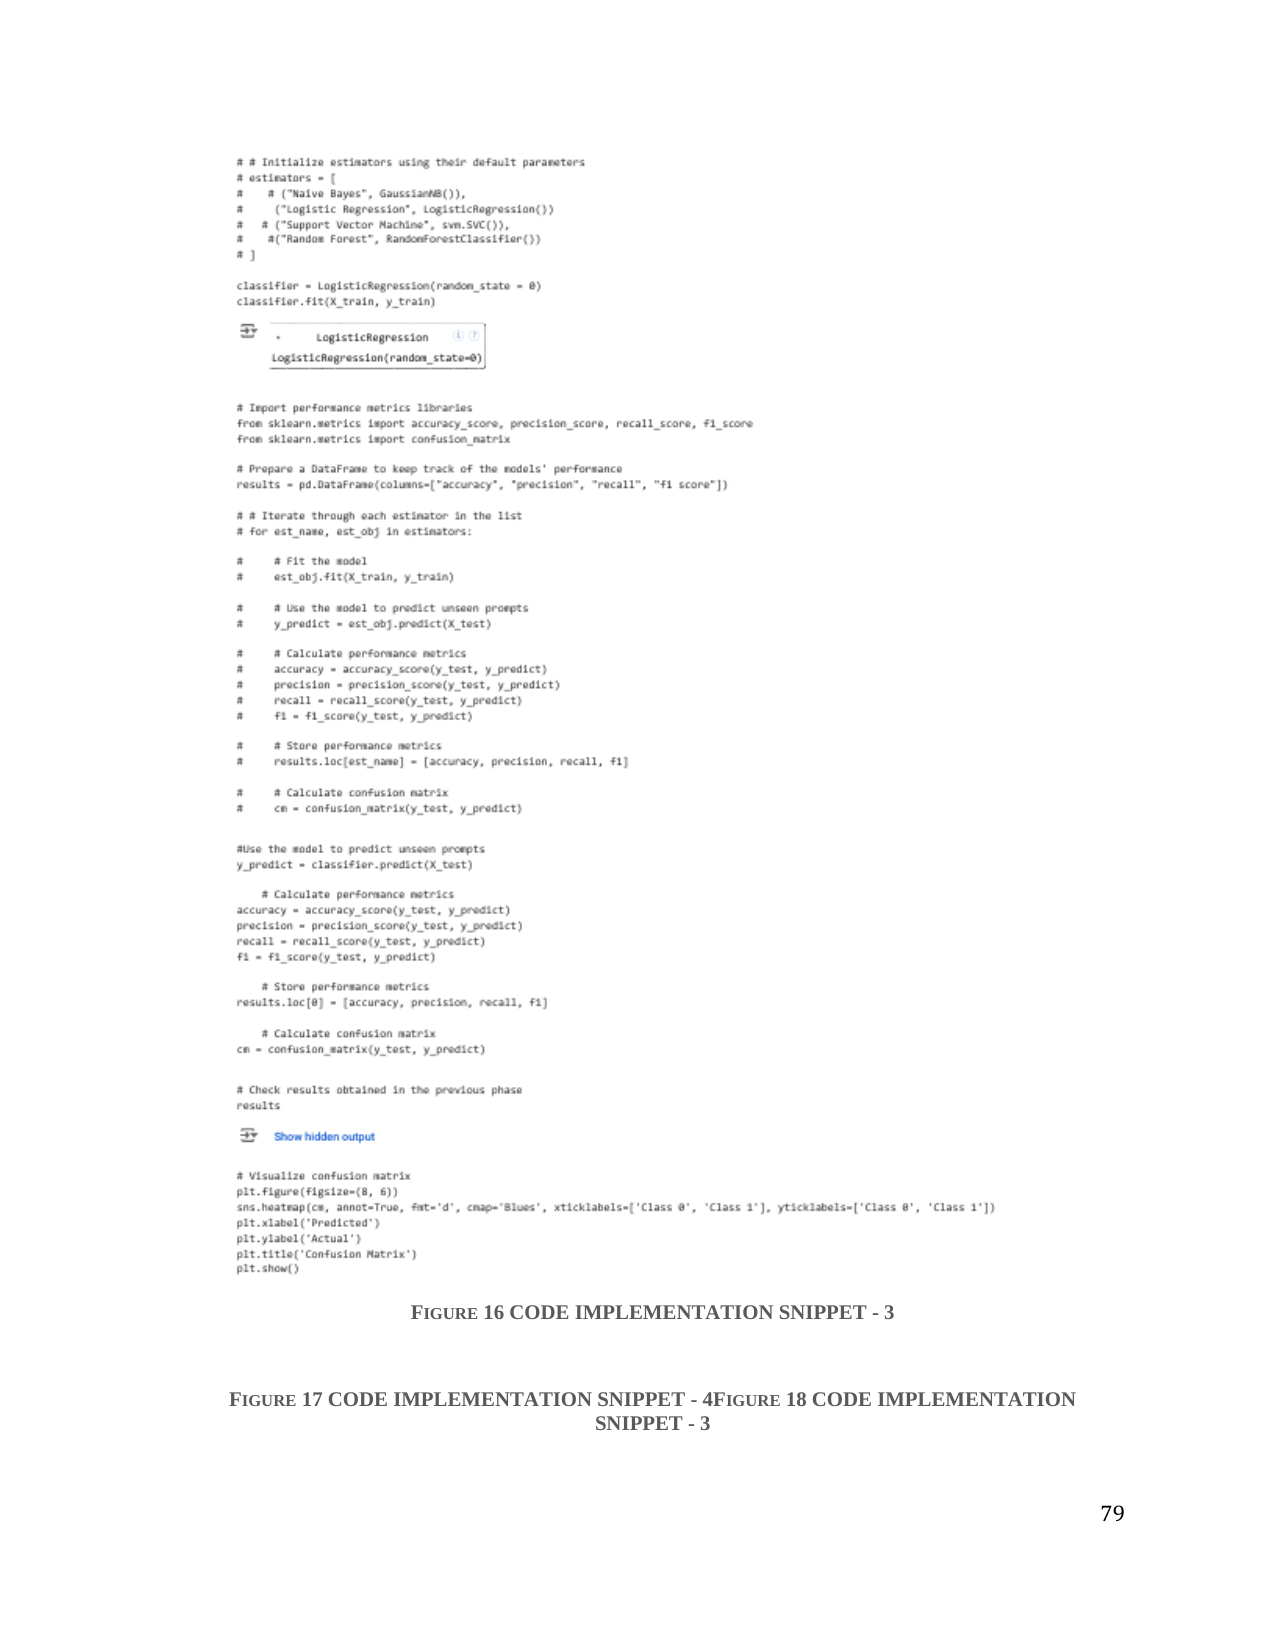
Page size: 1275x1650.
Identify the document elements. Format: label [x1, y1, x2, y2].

picture [225, 149, 1080, 1291]
